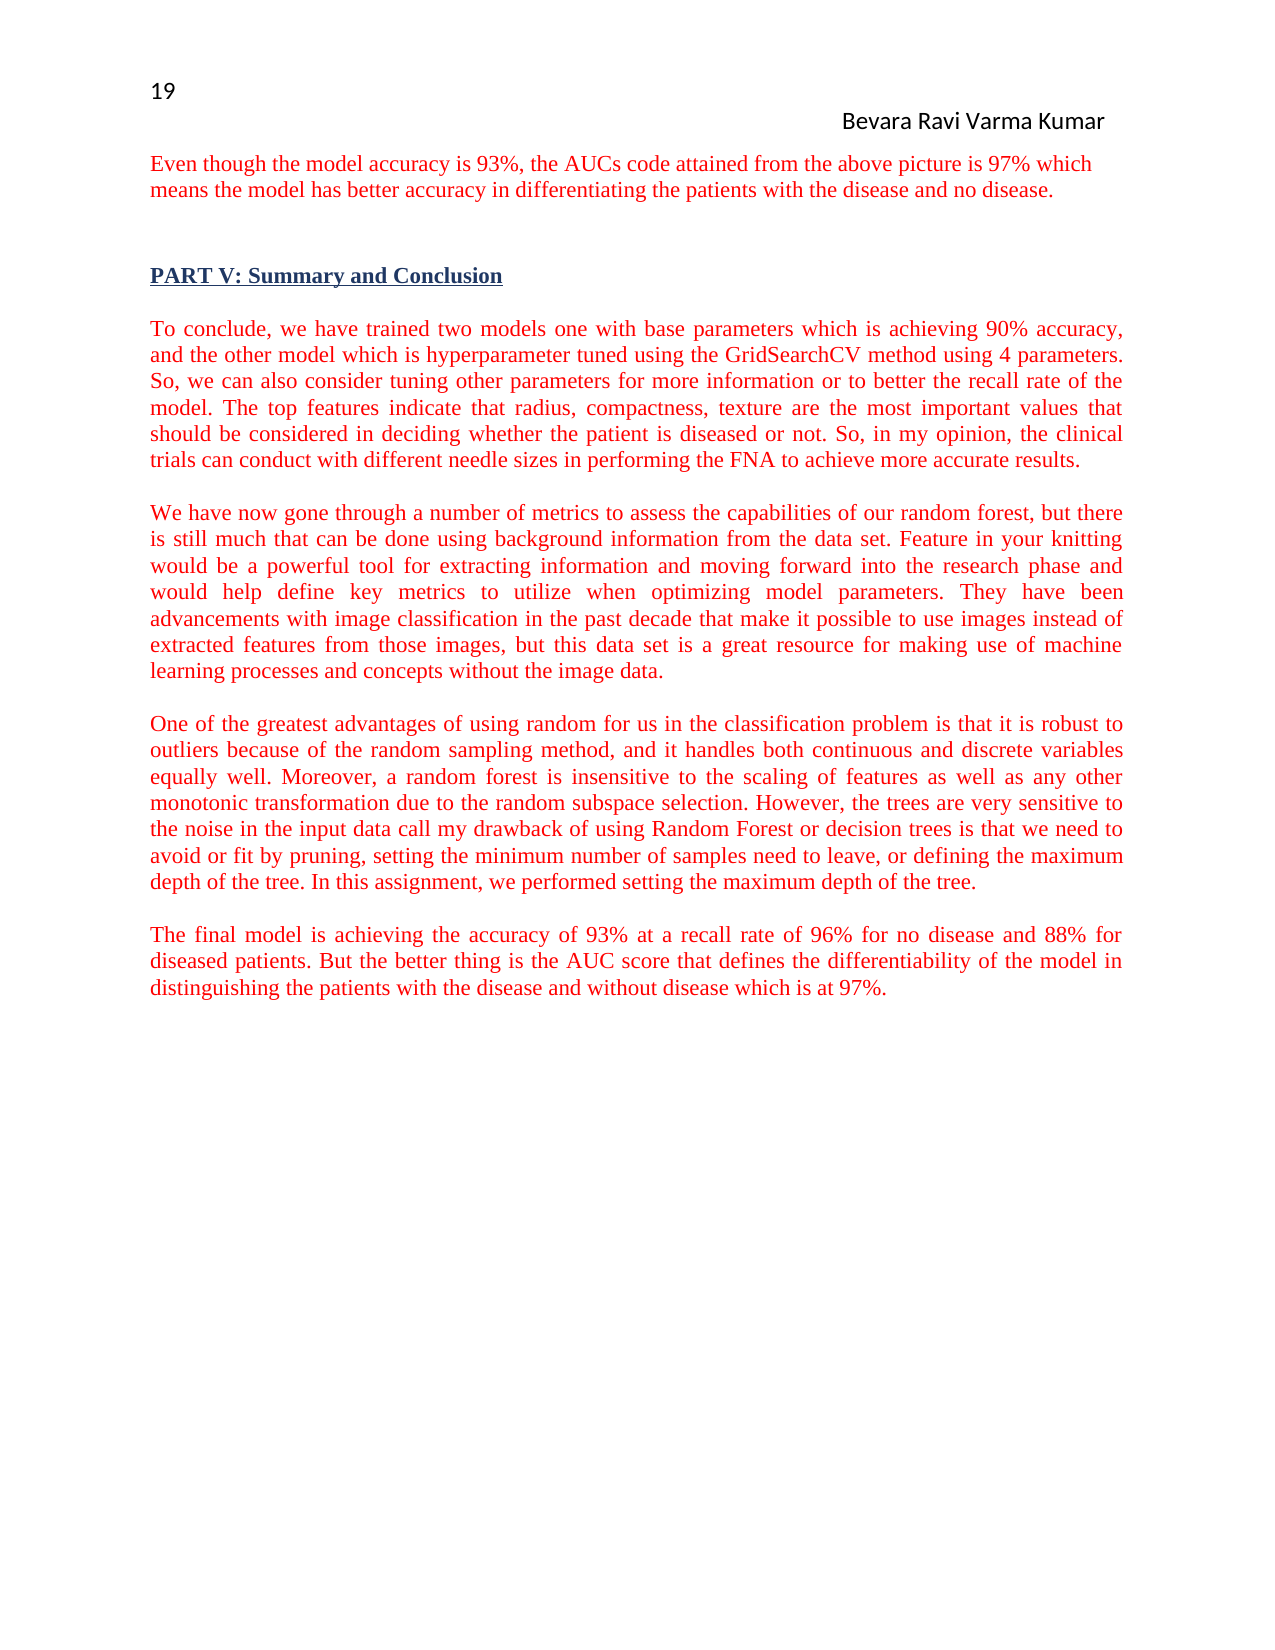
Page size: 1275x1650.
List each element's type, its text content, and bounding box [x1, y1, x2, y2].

text One of the greatest advantages of using random for us in the classification problem is that it is robust to outliers because of the random sampling method, and it handles both continuous and discrete variables equally well. Moreover, a random forest is insensitive to the scaling of features as well as any other monotonic transformation due to the random subspace selection. However, the trees are very sensitive to the noise in the input data call my drawback of using Random Forest or decision trees is that we need to avoid or fit by pruning, setting the minimum number of samples need to leave, or defining the maximum depth of the tree. In this assignment, we performed setting the maximum depth of the tree. [150, 710, 1125, 894]
text To conclude, we have trained two models one with base parameters which is achieving 90% accuracy, and the other model which is hyperparameter tuned using the GridSearchCV method using 4 parameters. So, we can also consider tuning other parameters for more information or to better the recall rate of the model. The top features indicate that radius, compactness, texture are the most important values that should be considered in deciding whether the patient is diseased or not. So, in my opinion, the clinical trials can conduct with different needle sizes in performing the FNA to achieve more accurate results. [150, 315, 1125, 473]
text The final model is achieving the accuracy of 93% at a recall rate of 96% for no disease and 88% for diseased patients. But the better thing is the AUC score that defines the differentiability of the model in distinguishing the patients with the disease and without disease which is at 97%. [150, 921, 1125, 1000]
subtitle PART V: Summary and Conclusion [150, 262, 1125, 288]
text Even though the model accuracy is 93%, the AUCs code attained from the above picture is 97% which means the model has better accuracy in differentiating the patients with the disease and no disease. [150, 150, 1125, 203]
text We have now gone through a number of metrics to assess the capabilities of our random forest, but there is still much that can be done using background information from the data set. Feature in your knitting would be a powerful tool for extracting information and moving forward into the research phase and would help define key metrics to utilize when optimizing model parameters. They have been advancements with image classification in the past decade that make it possible to use images instead of extracted features from those images, but this data set is a great resource for making use of machine learning processes and concepts without the image data. [150, 499, 1125, 684]
